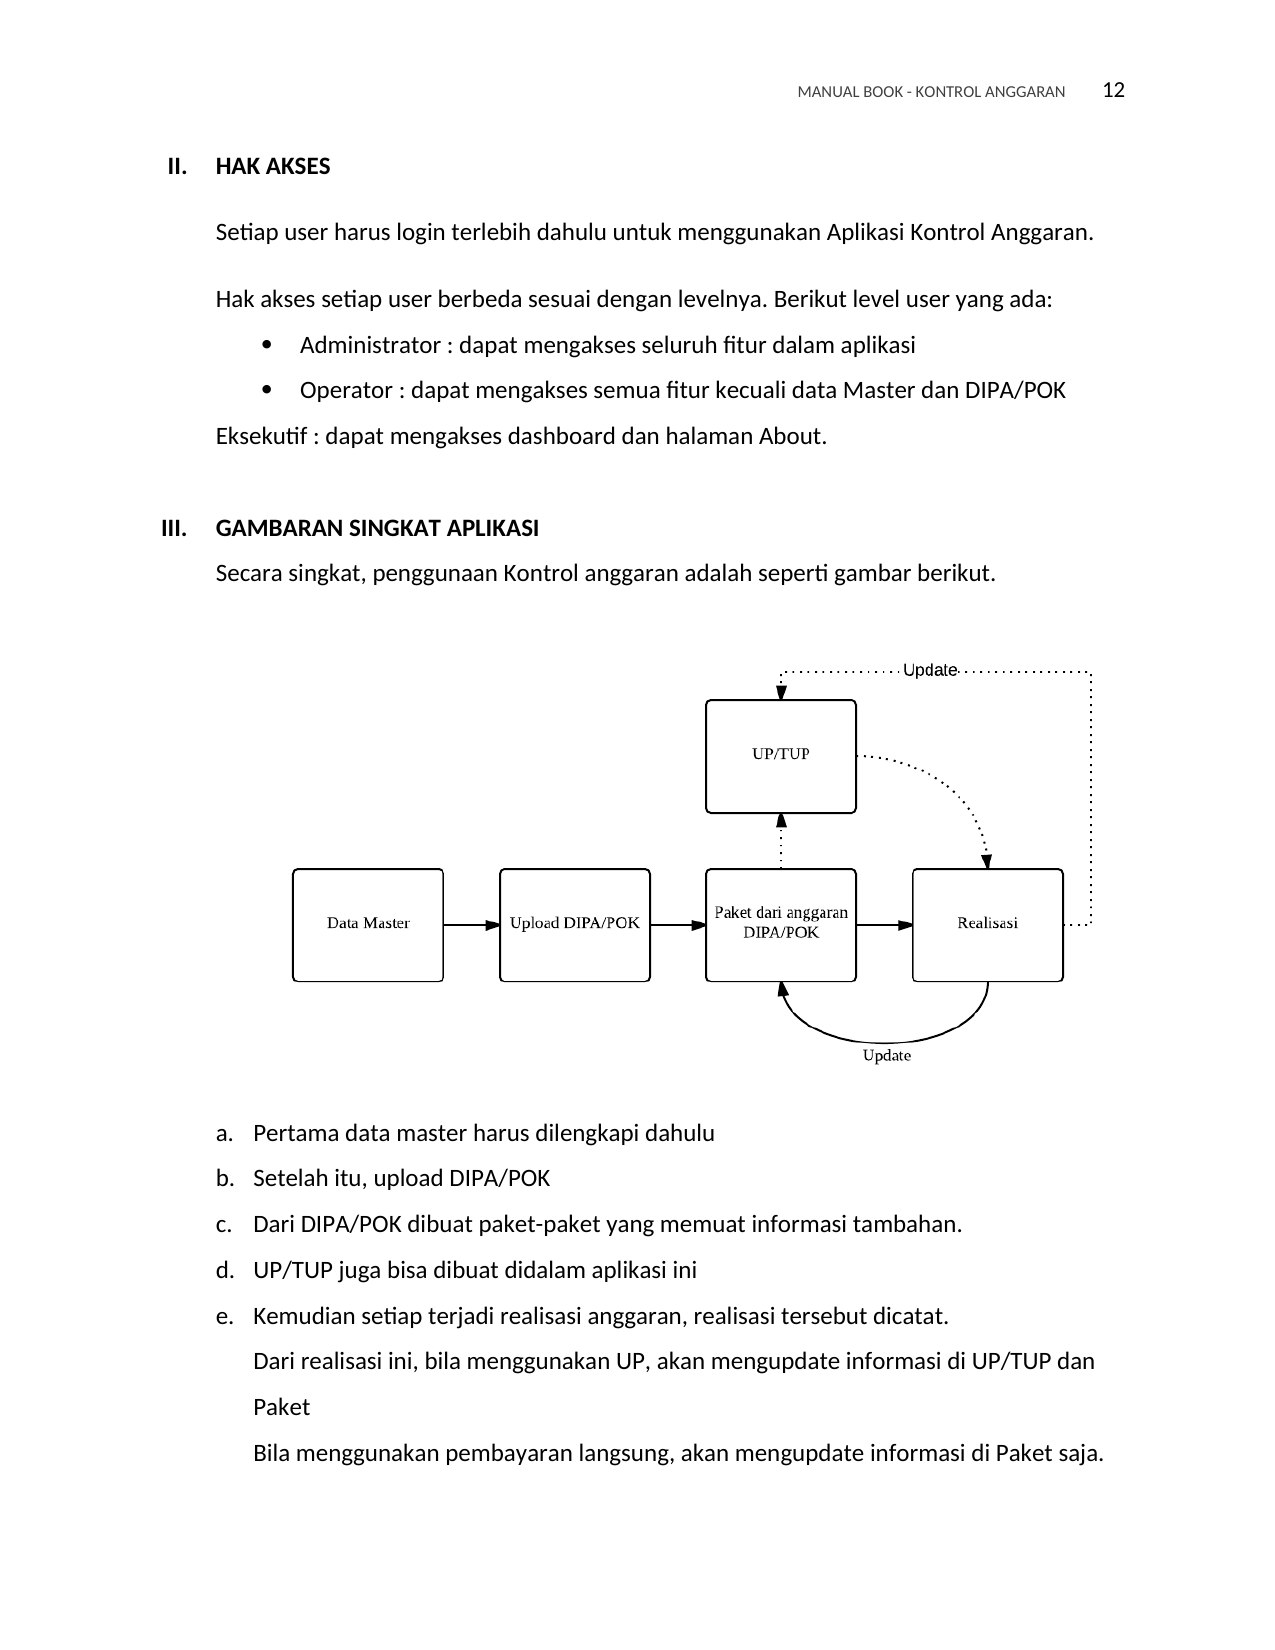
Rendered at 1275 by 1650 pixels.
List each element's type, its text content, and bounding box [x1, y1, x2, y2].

list Administrator : dapat mengakses seluruh fitur dalam aplikasi [262, 329, 1125, 359]
list Bila menggunakan pembayaran langsung, akan mengupdate informasi di Paket saja. [253, 1437, 1125, 1467]
list Kemudian setiap terjadi realisasi anggaran, realisasi tersebut dicatat. [216, 1300, 1125, 1330]
list GAMBARAN SINGKAT APLIKASI [187, 512, 1125, 542]
list Secara singkat, penggunaan Kontrol anggaran adalah seperti gambar berikut. [216, 557, 1125, 588]
list HAK AKSES [187, 150, 1125, 181]
list Eksekutif : dapat mengakses dashboard dan halaman About. [216, 420, 1125, 451]
list UP/TUP juga bisa dibuat didalam aplikasi ini [216, 1254, 1125, 1284]
list Setelah itu, upload DIPA/POK [216, 1163, 1125, 1193]
list Dari DIPA/POK dibuat paket-paket yang memuat informasi tambahan. [216, 1208, 1125, 1239]
list Dari realisasi ini, bila menggunakan UP, akan mengupdate informasi di UP/TUP dan Paket [253, 1346, 1125, 1422]
text Setiap user harus login terlebih dahulu untuk menggunakan Aplikasi Kontrol Anggaran. [216, 217, 1125, 247]
picture [215, 603, 1172, 1103]
list Operator : dapat mengakses semua fitur kecuali data Master dan DIPA/POK [262, 374, 1125, 405]
list Pertama data master harus dilengkapi dahulu [216, 1117, 1125, 1147]
list Hak akses setiap user berbeda sesuai dengan levelnya. Berikut level user yang ada: [216, 283, 1125, 314]
